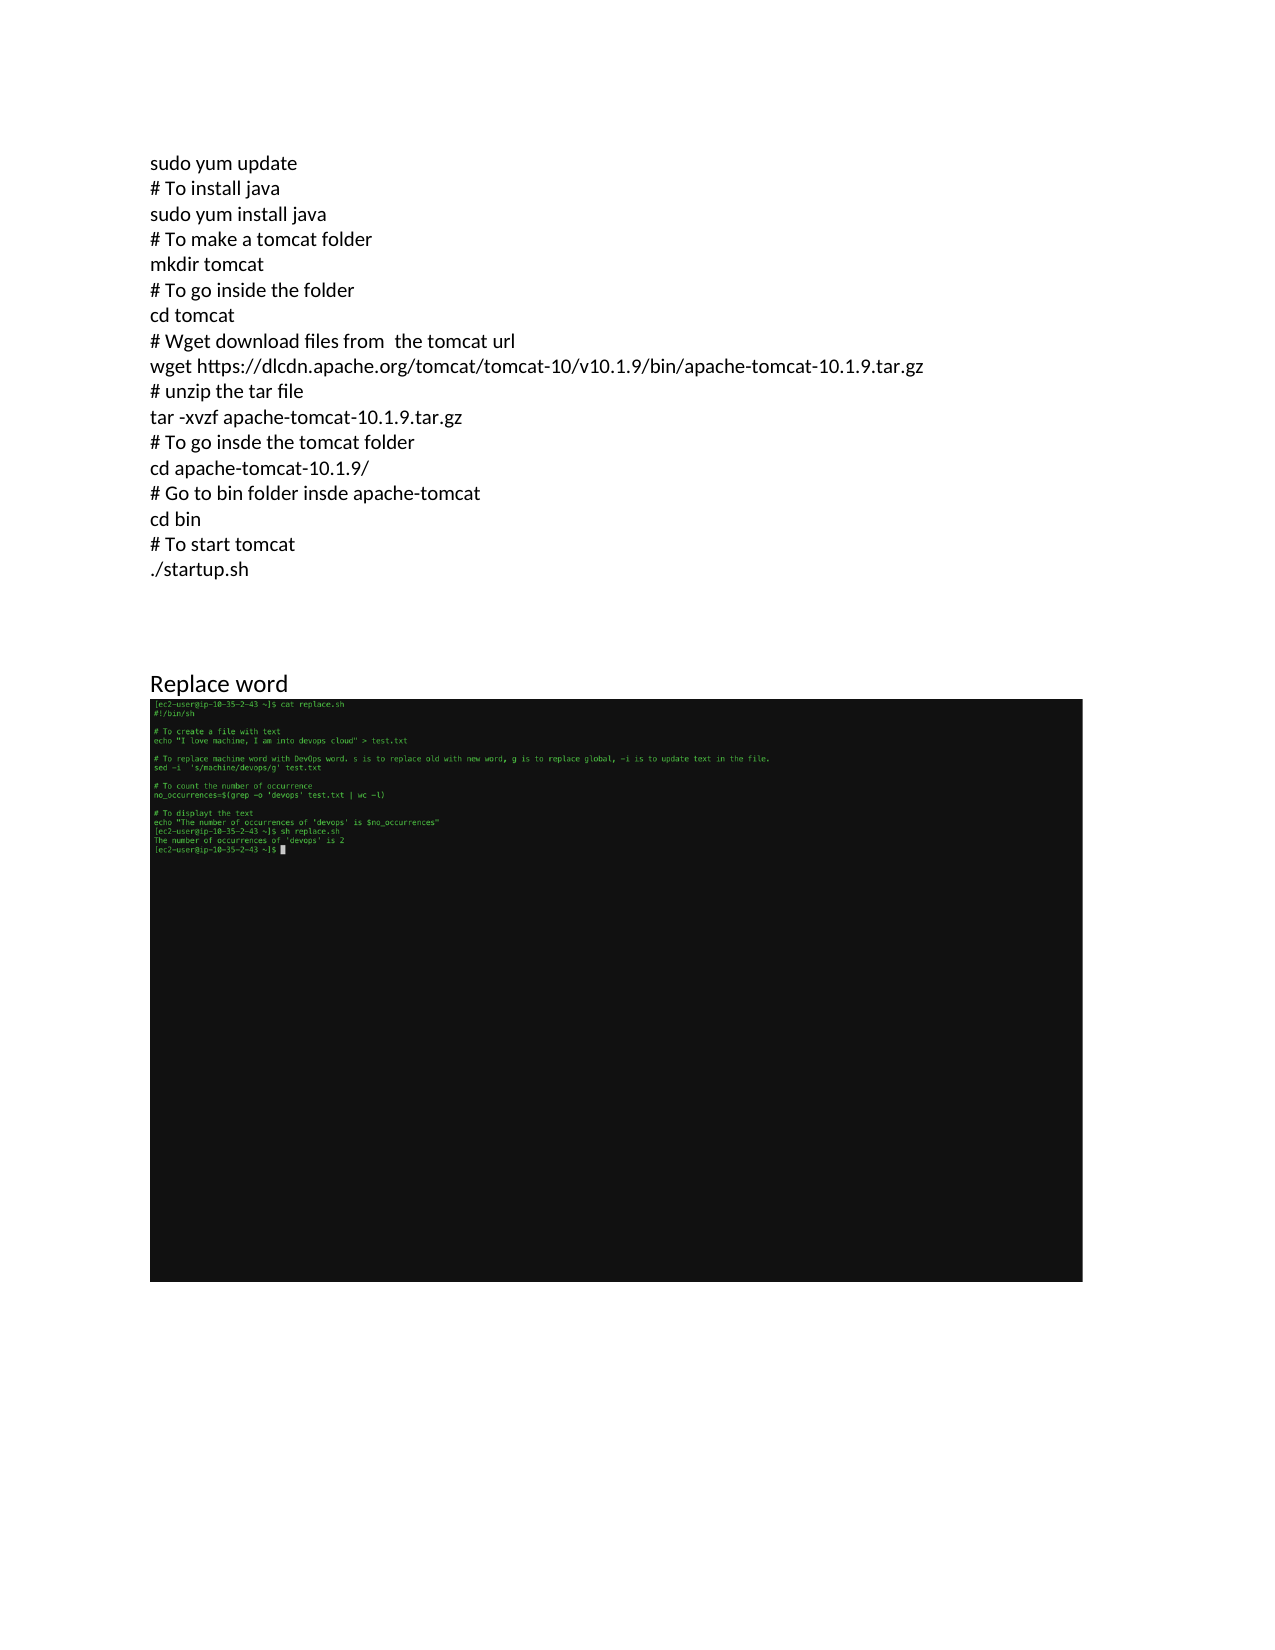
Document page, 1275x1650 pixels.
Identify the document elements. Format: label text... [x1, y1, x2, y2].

text Replace word [150, 668, 1125, 699]
text # To make a tomcat folder [150, 226, 1125, 252]
text cd tomcat [150, 302, 1125, 328]
text # To go inside the folder [150, 277, 1125, 302]
text sudo yum update [150, 150, 1125, 175]
text # unzip the tar file [150, 379, 1125, 404]
text # Go to bin folder insde apache-tomcat [150, 480, 1125, 506]
text mkdir tomcat [150, 252, 1125, 277]
text wget https://dlcdn.apache.org/tomcat/tomcat-10/v10.1.9/bin/apache-tomcat-10.1.9.tar.gz [150, 353, 1125, 379]
text # Wget download files from the tomcat url [150, 328, 1125, 353]
text # To start tomcat [150, 531, 1125, 557]
text cd apache-tomcat-10.1.9/ [150, 455, 1125, 480]
text cd bin [150, 506, 1125, 531]
text tar -xvzf apache-tomcat-10.1.9.tar.gz [150, 404, 1125, 429]
text ./startup.sh [150, 557, 1125, 582]
text sudo yum install java [150, 201, 1125, 226]
text # To go insde the tomcat folder [150, 429, 1125, 455]
text # To install java [150, 175, 1125, 201]
picture [150, 699, 1083, 1282]
